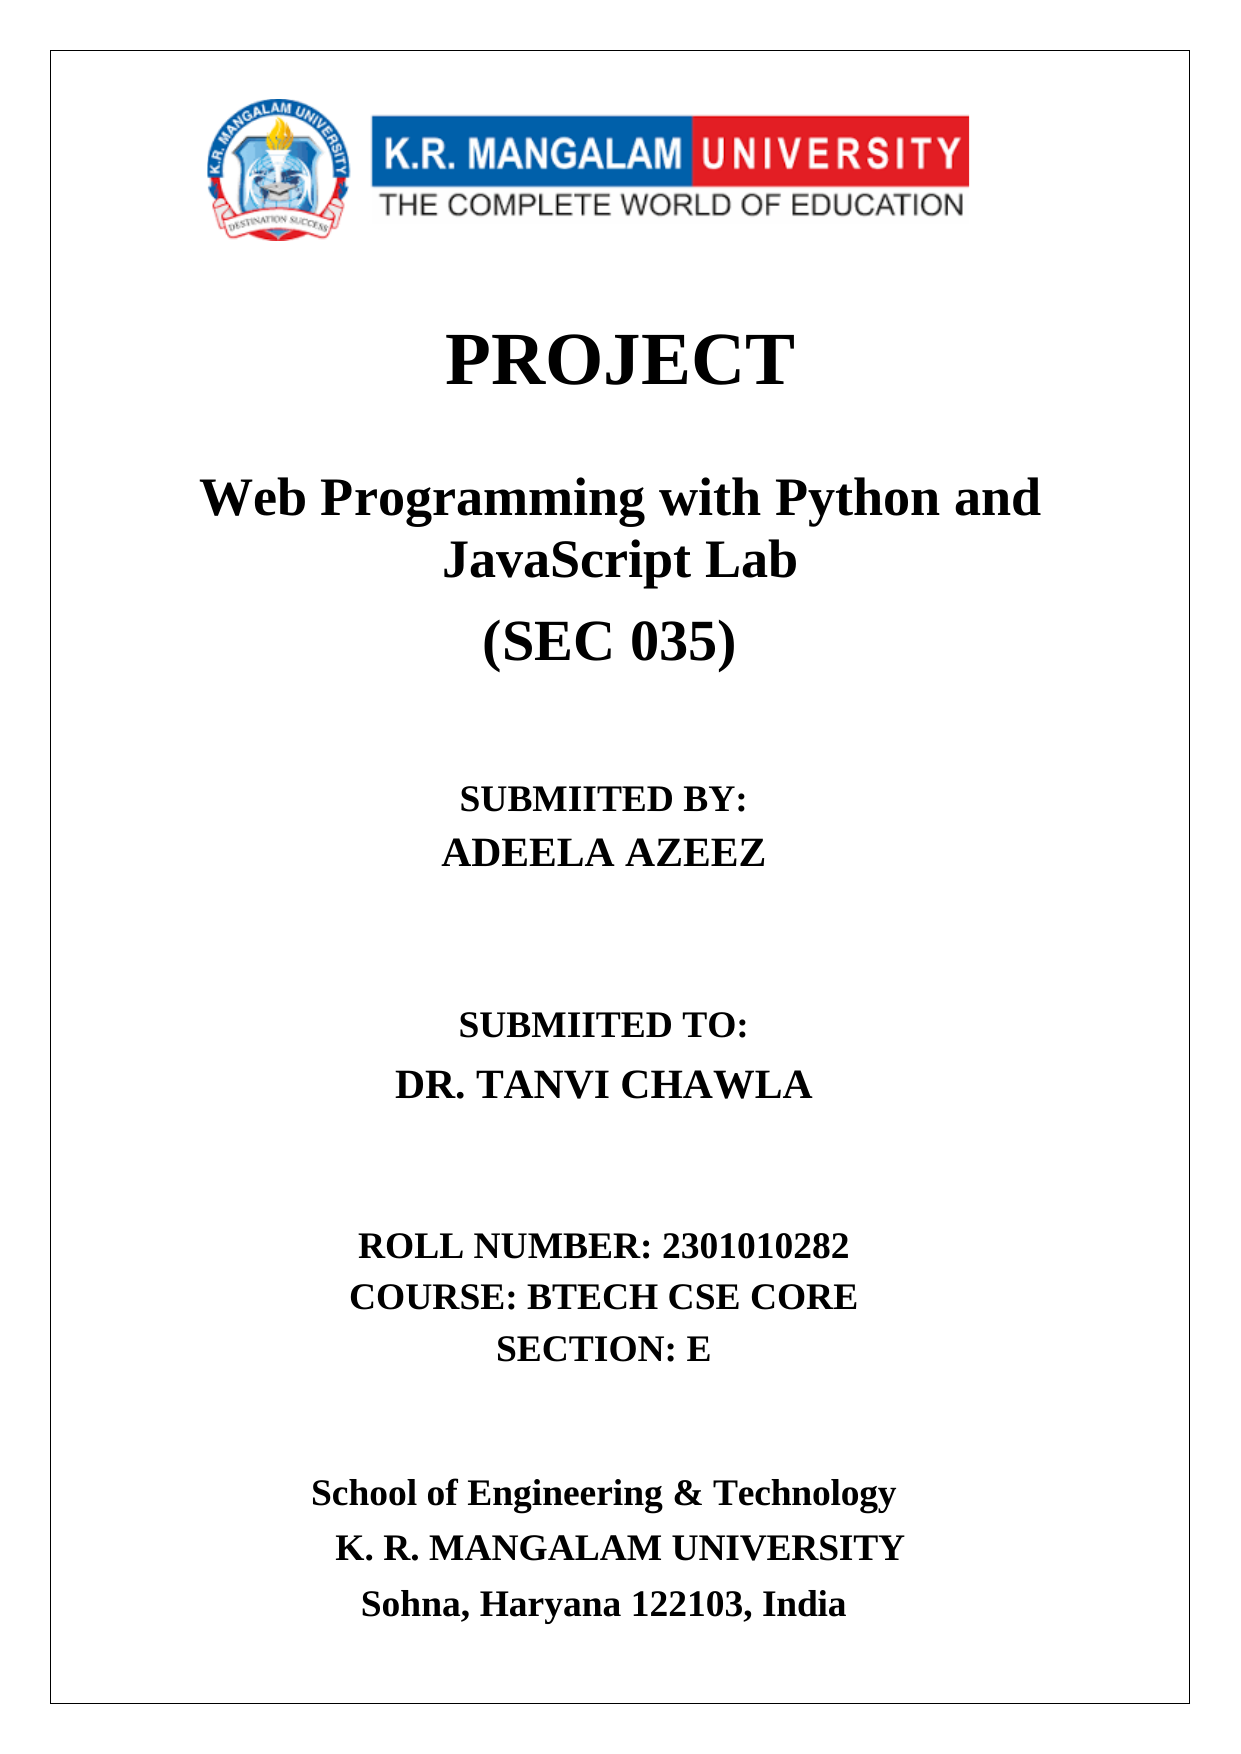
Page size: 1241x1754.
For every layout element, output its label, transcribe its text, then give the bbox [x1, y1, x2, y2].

text Sohna, Haryana 122103, India [182, 1581, 1025, 1624]
text SUBMIITED TO: [182, 1002, 1025, 1046]
text COURSE: BTECH CSE CORE [182, 1274, 1025, 1318]
text (SEC 035) [182, 606, 1024, 673]
text ADEELA AZEEZ [182, 828, 1025, 876]
text ROLL NUMBER: 2301010282 [182, 1223, 1025, 1266]
text K. R. MANGALAM UNIVERSITY [75, 1526, 1165, 1569]
picture [207, 99, 970, 241]
text SECTION: E [182, 1326, 1025, 1369]
text PROJECT [75, 314, 1165, 401]
text SUBMIITED BY: [182, 776, 1025, 819]
text School of Engineering & Technology [182, 1470, 1025, 1513]
text DR. TANVI CHAWLA [182, 1059, 1025, 1107]
text Web Programming with Python and JavaScript Lab [163, 465, 1077, 589]
